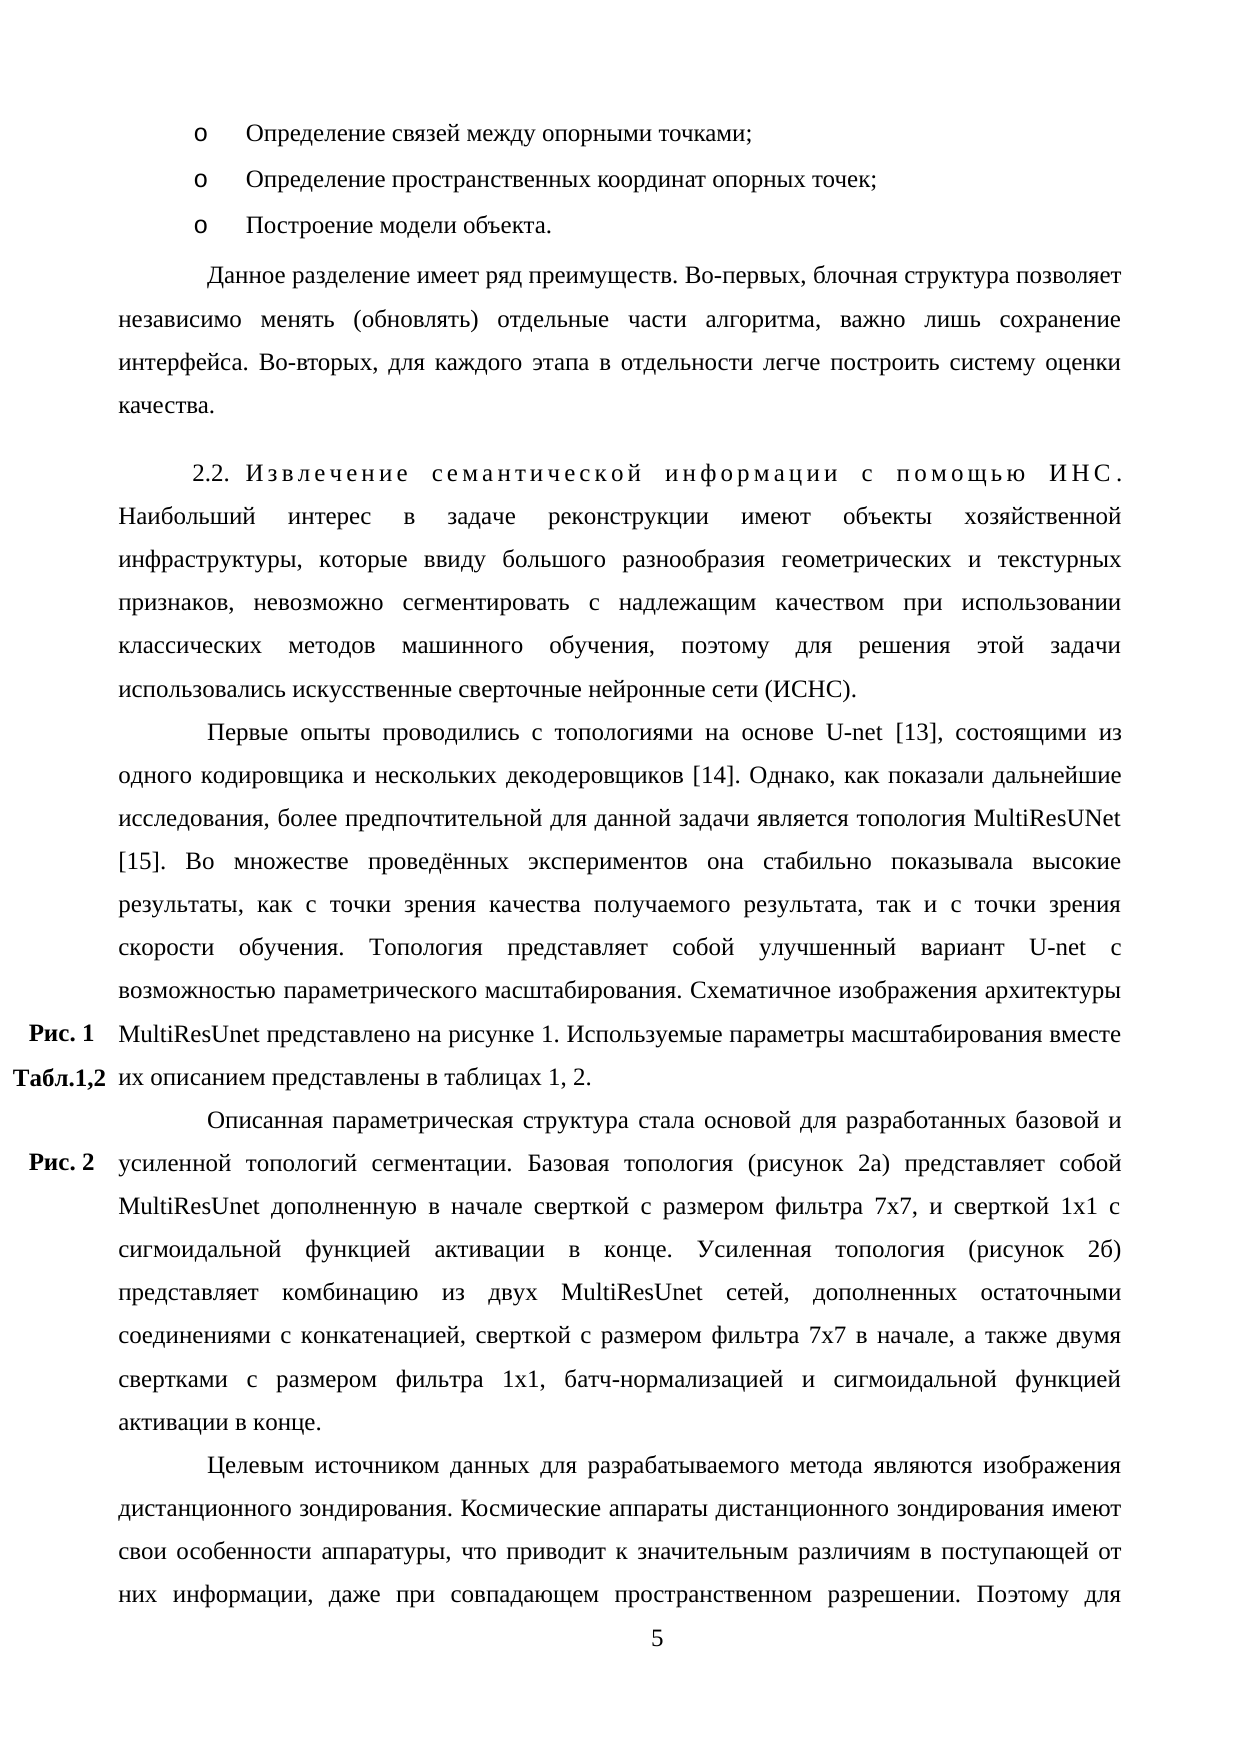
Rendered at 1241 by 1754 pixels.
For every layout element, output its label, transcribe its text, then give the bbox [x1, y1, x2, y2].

list Определение связей между опорными точками; [193, 118, 1122, 149]
text Данное разделение имеет ряд преимуществ. Во-первых, блочная структура позволяет независимо менять (обновлять) отдельные части алгоритма, важно лишь сохранение интерфейса. Во-вторых, для каждого этапа в отдельности легче построить систему оценки качества. [118, 261, 1122, 419]
text Первые опыты проводились с топологиями на основе U-net, состоящими из одного кодировщика и нескольких декодеровщиков. Однако, как показали дальнейшие исследования, более предпочтительной для данной задачи является топология MultiResUNet . Во множестве проведённых экспериментов она стабильно показывала высокие результаты, как с точки зрения качества получаемого результата, так и с точки зрения скорости обучения. Топология представляет собой улучшенный вариант U-net с возможностью параметрического масштабирования. Схематичное изображения архитектуры MultiResUnet представлено на рисунке 1. Используемые параметры масштабирования вместе их описанием представлены в таблицах 1, 2. [118, 717, 1122, 1091]
text 2.2. Извлечение семантической информации с помощью ИНС. Наибольший интерес в задаче реконструкции имеют объекты хозяйственной инфраструктуры, которые ввиду большого разнообразия геометрических и текстурных признаков, невозможно сегментировать с надлежащим качеством при использовании классических методов машинного обучения, поэтому для решения этой задачи использовались искусственные сверточные нейронные сети (ИСНС). [118, 458, 1122, 702]
text Описанная параметрическая структура стала основой для разработанных базовой и усиленной топологий сегментации. Базовая топология (рисунок 2а) представляет собой MultiResUnet дополненную в начале сверткой с размером фильтра 7x7, и сверткой 1x1 с сигмоидальной функцией активации в конце. Усиленная топология (рисунок 2б) представляет комбинацию из двух MultiResUnet сетей, дополненных остаточными соединениями с конкатенацией, сверткой с размером фильтра 7x7 в начале, а также двумя свертками с размером фильтра 1х1, батч-нормализацией и сигмоидальной функцией активации в конце. [118, 1105, 1122, 1436]
list Построение модели объекта. [193, 211, 1122, 241]
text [118, 1450, 1122, 1608]
list Определение пространственных координат опорных точек; [193, 164, 1122, 195]
